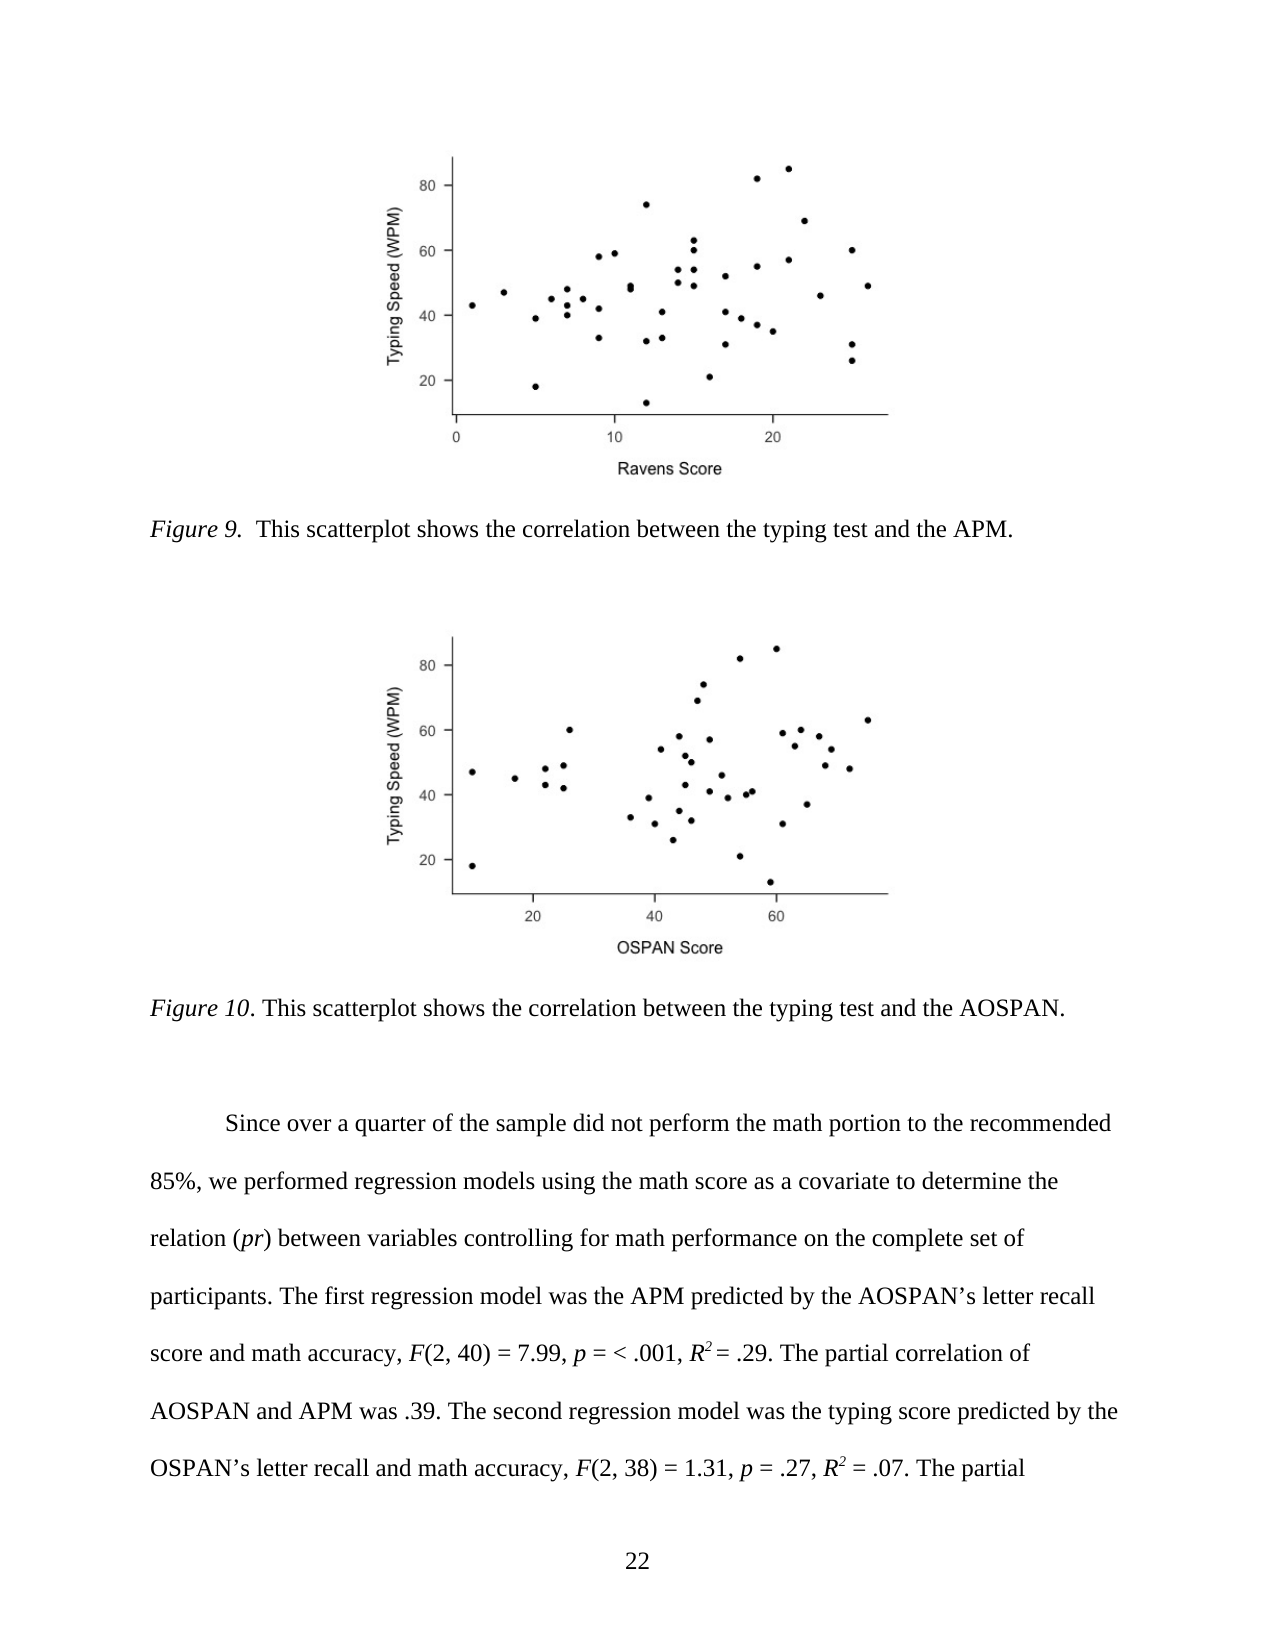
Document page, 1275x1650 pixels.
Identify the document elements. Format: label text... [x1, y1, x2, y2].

picture [379, 150, 896, 486]
text Figure 10. This scatterplot shows the correlation between the typing test and the AOSPAN. [150, 993, 1125, 1022]
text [150, 1108, 1125, 1482]
picture [379, 629, 896, 965]
text Figure 9. This scatterplot shows the correlation between the typing test and the APM. [150, 514, 1125, 543]
